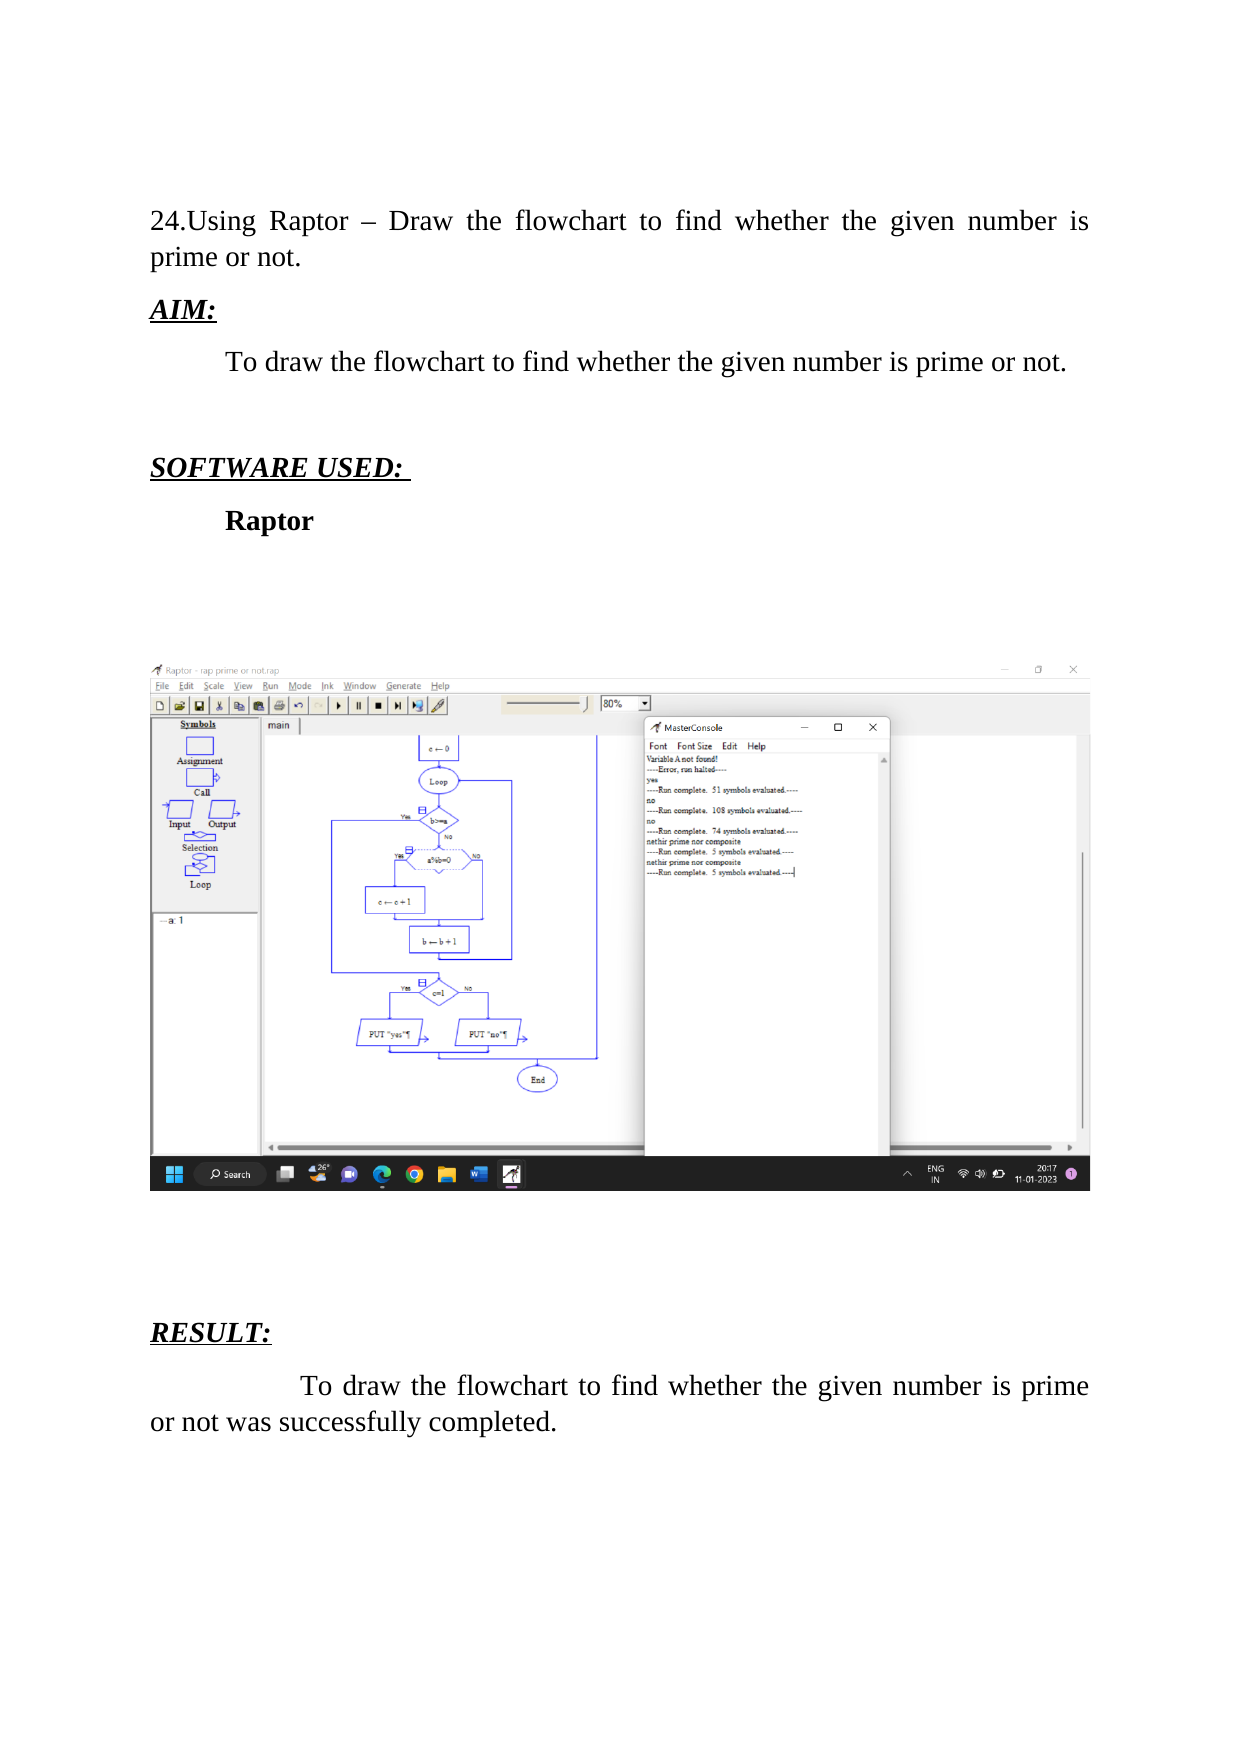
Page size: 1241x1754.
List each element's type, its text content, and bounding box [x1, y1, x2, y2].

text Raptor [150, 503, 1090, 537]
text SOFTWARE USED: [150, 450, 1090, 484]
text To draw the flowchart to find whether the given number is prime or not was successfully completed. [150, 1368, 1090, 1437]
text RESULT: [150, 1315, 1090, 1348]
text To draw the flowchart to find whether the given number is prime or not. [150, 344, 1090, 378]
text AIM: [150, 292, 1090, 325]
picture [150, 661, 1091, 1191]
text 24.Using Raptor – Draw the flowchart to find whether the given number is prime or not. [150, 203, 1090, 272]
